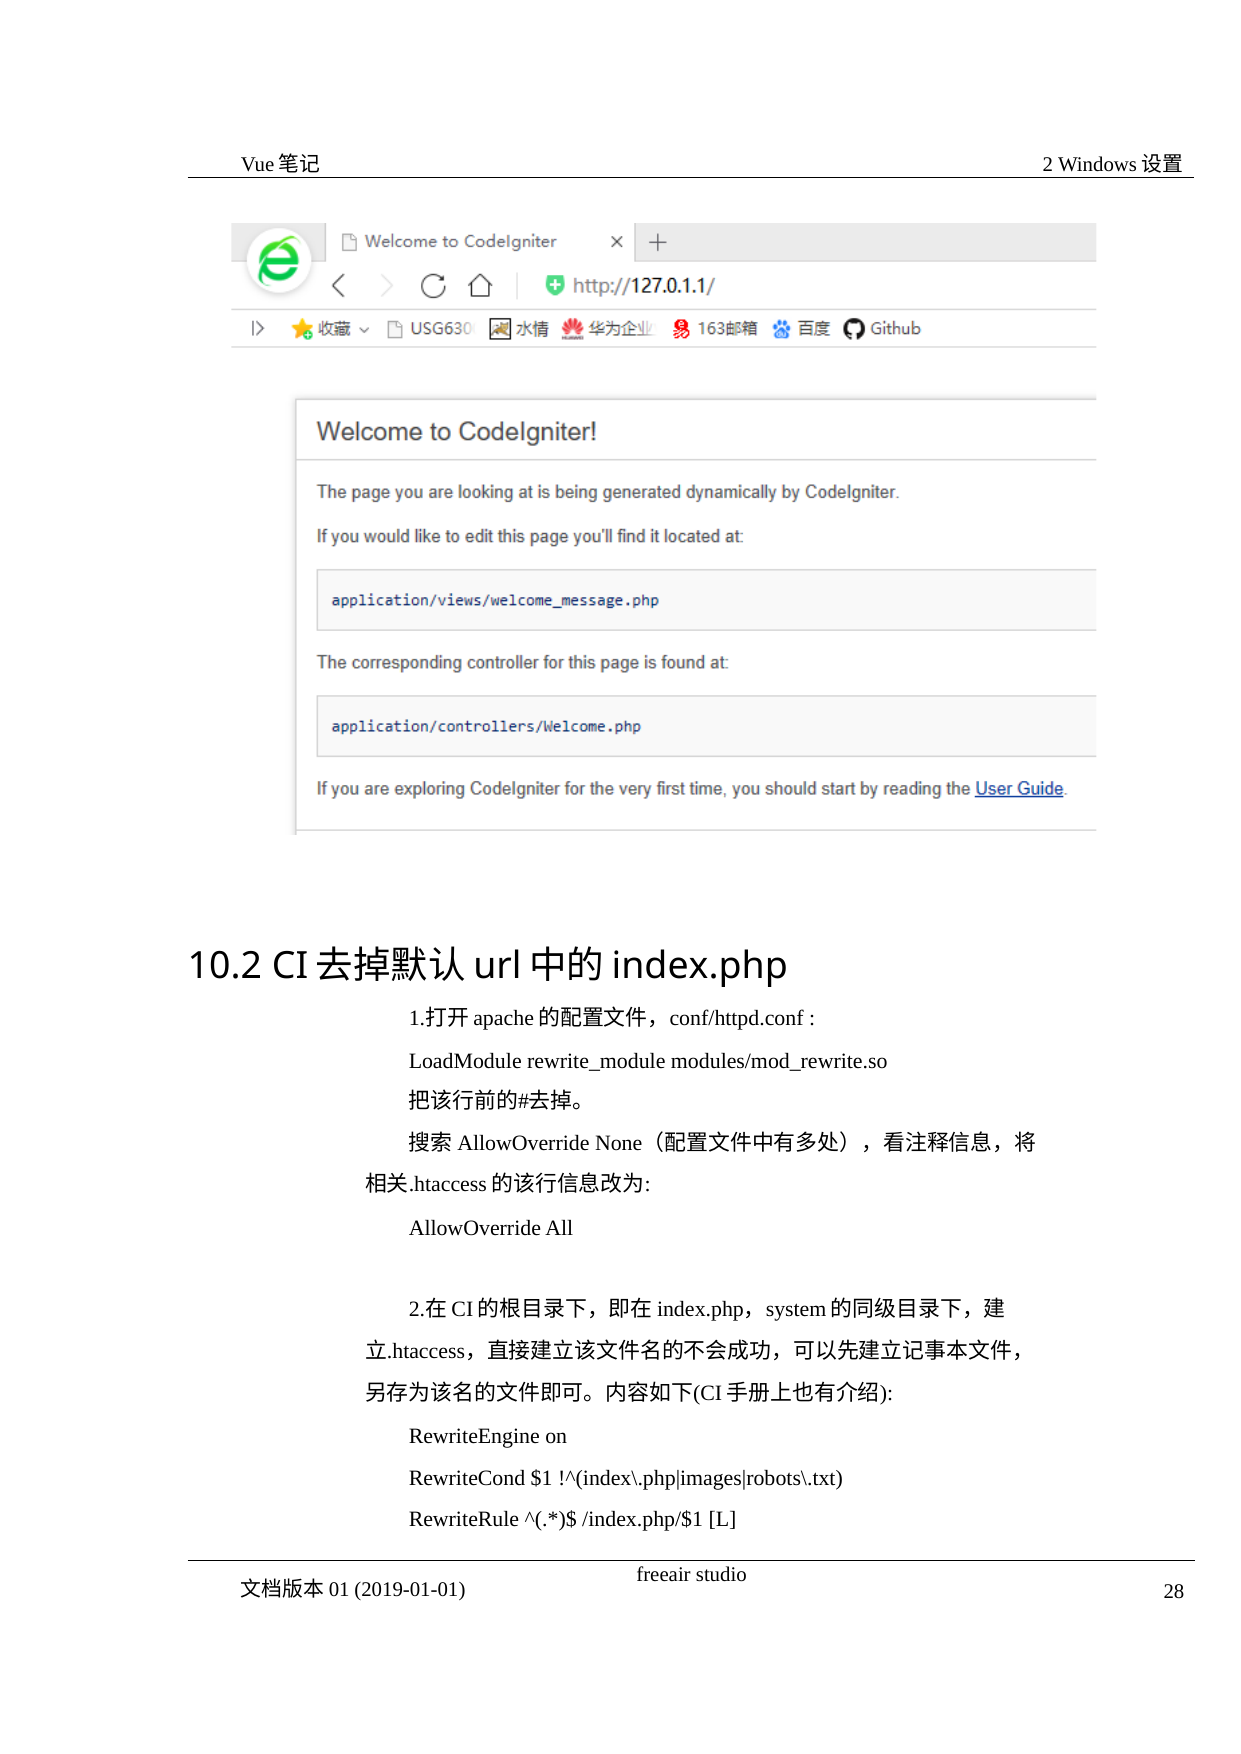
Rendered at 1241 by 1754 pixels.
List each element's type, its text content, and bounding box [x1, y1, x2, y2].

text 把该行前的#去掉。 [365, 1073, 1053, 1115]
text 1.打开apache的配置文件，conf/httpd.conf : [365, 990, 1053, 1031]
text RewriteEngine on [365, 1406, 1053, 1448]
subtitle CI去掉默认url中的index.php [187, 939, 1053, 990]
text 搜索 AllowOverride None（配置文件中有多处），看注释信息，将相关.htaccess的该行信息改为: [365, 1115, 1053, 1198]
text AllowOverride All [365, 1198, 1053, 1240]
text RewriteCond $1 !^(index\.php|images|robots\.txt) [365, 1448, 1053, 1490]
text 2.在CI的根目录下，即在index.php，system的同级目录下，建立.htaccess，直接建立该文件名的不会成功，可以先建立记事本文件，另存为该名的文件即可。内容如下(CI手册上也有介绍): [365, 1281, 1053, 1406]
picture [231, 223, 1097, 835]
text RewriteRule ^(.*)$ /index.php/$1 [L] [365, 1490, 1053, 1531]
text LoadModule rewrite_module modules/mod_rewrite.so [365, 1031, 1053, 1073]
